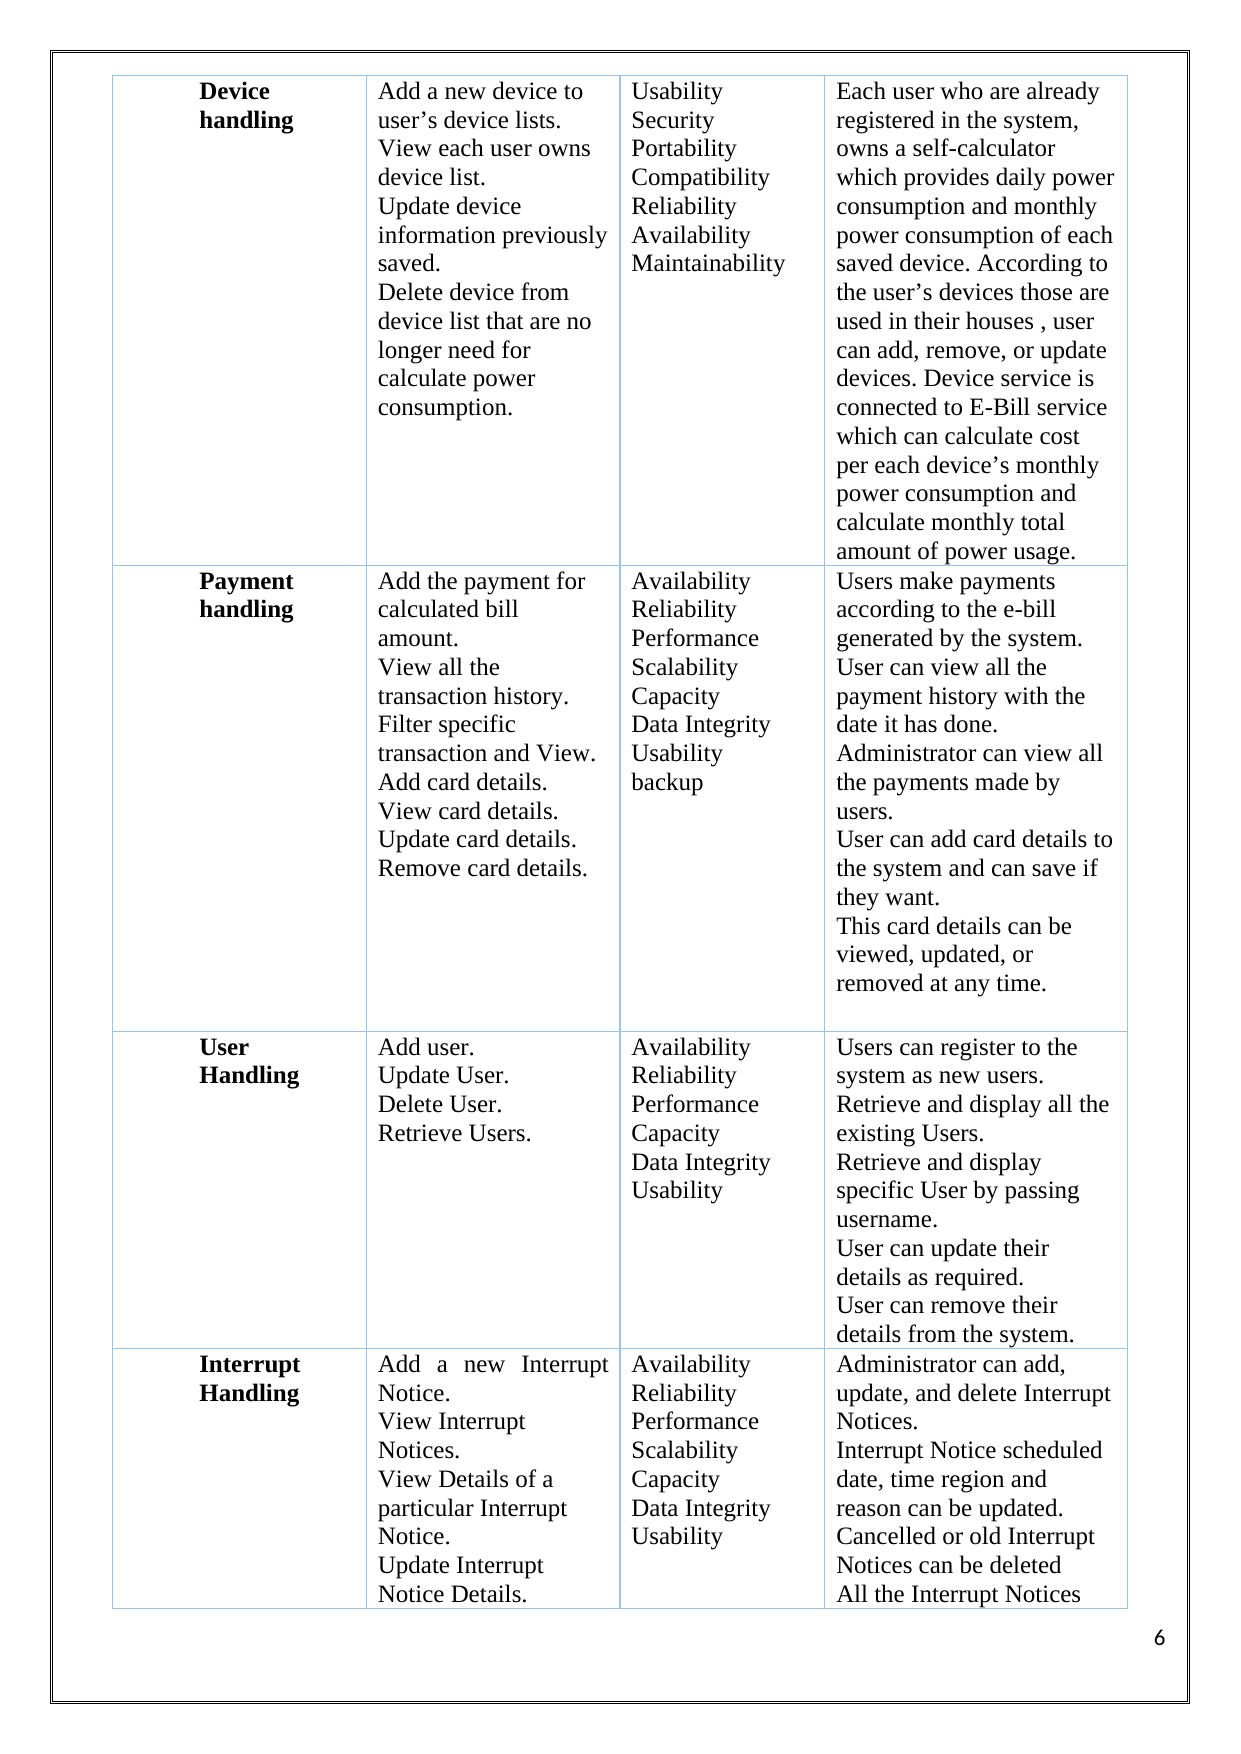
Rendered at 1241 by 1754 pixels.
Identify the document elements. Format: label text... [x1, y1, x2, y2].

table_cell Users can register to the system as new users. Retrieve and display all the existing Users. Retrieve and display specific User by passing username. User can update their details as required. User can remove their details from the system. [825, 1032, 1127, 1348]
table_cell Users make payments according to the e-bill generated by the system. User can view all the payment history with the date it has done. Administrator can view all the payments made by users. User can add card details to the system and can save if they want. This card details can be viewed, updated, or removed at any time. [825, 566, 1127, 1031]
table_cell Add a new device to user’s device lists. View each user owns device list. Update device information previously saved. Delete device from device list that are no longer need for calculate power consumption. [367, 76, 619, 565]
table_cell User Handling [113, 1032, 366, 1348]
table_cell Availability Reliability Performance Capacity Data Integrity Usability [621, 1032, 824, 1348]
table_cell Add the payment for calculated bill amount. View all the transaction history. Filter specific transaction and View. Add card details. View card details. Update card details. Remove card details. [367, 566, 619, 1031]
table_cell Payment handling [113, 566, 366, 1031]
table_cell Device handling [113, 76, 366, 565]
table_cell Usability Security Portability Compatibility Reliability Availability Maintainability [621, 76, 824, 565]
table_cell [825, 1349, 1127, 1608]
table_cell Each user who are already registered in the system, owns a self-calculator which provides daily power consumption and monthly power consumption of each saved device. According to the user’s devices those are used in their houses , user can add, remove, or update devices. Device service is connected to E-Bill service which can calculate cost per each device’s monthly power consumption and calculate monthly total amount of power usage. [825, 76, 1127, 565]
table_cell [367, 1349, 619, 1608]
table_cell Add user. Update User. Delete User. Retrieve Users. [367, 1032, 619, 1348]
table_cell Interrupt Handling [113, 1349, 366, 1608]
table_cell Availability Reliability Performance Scalability Capacity Data Integrity Usability backup [621, 566, 824, 1031]
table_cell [621, 1349, 824, 1608]
